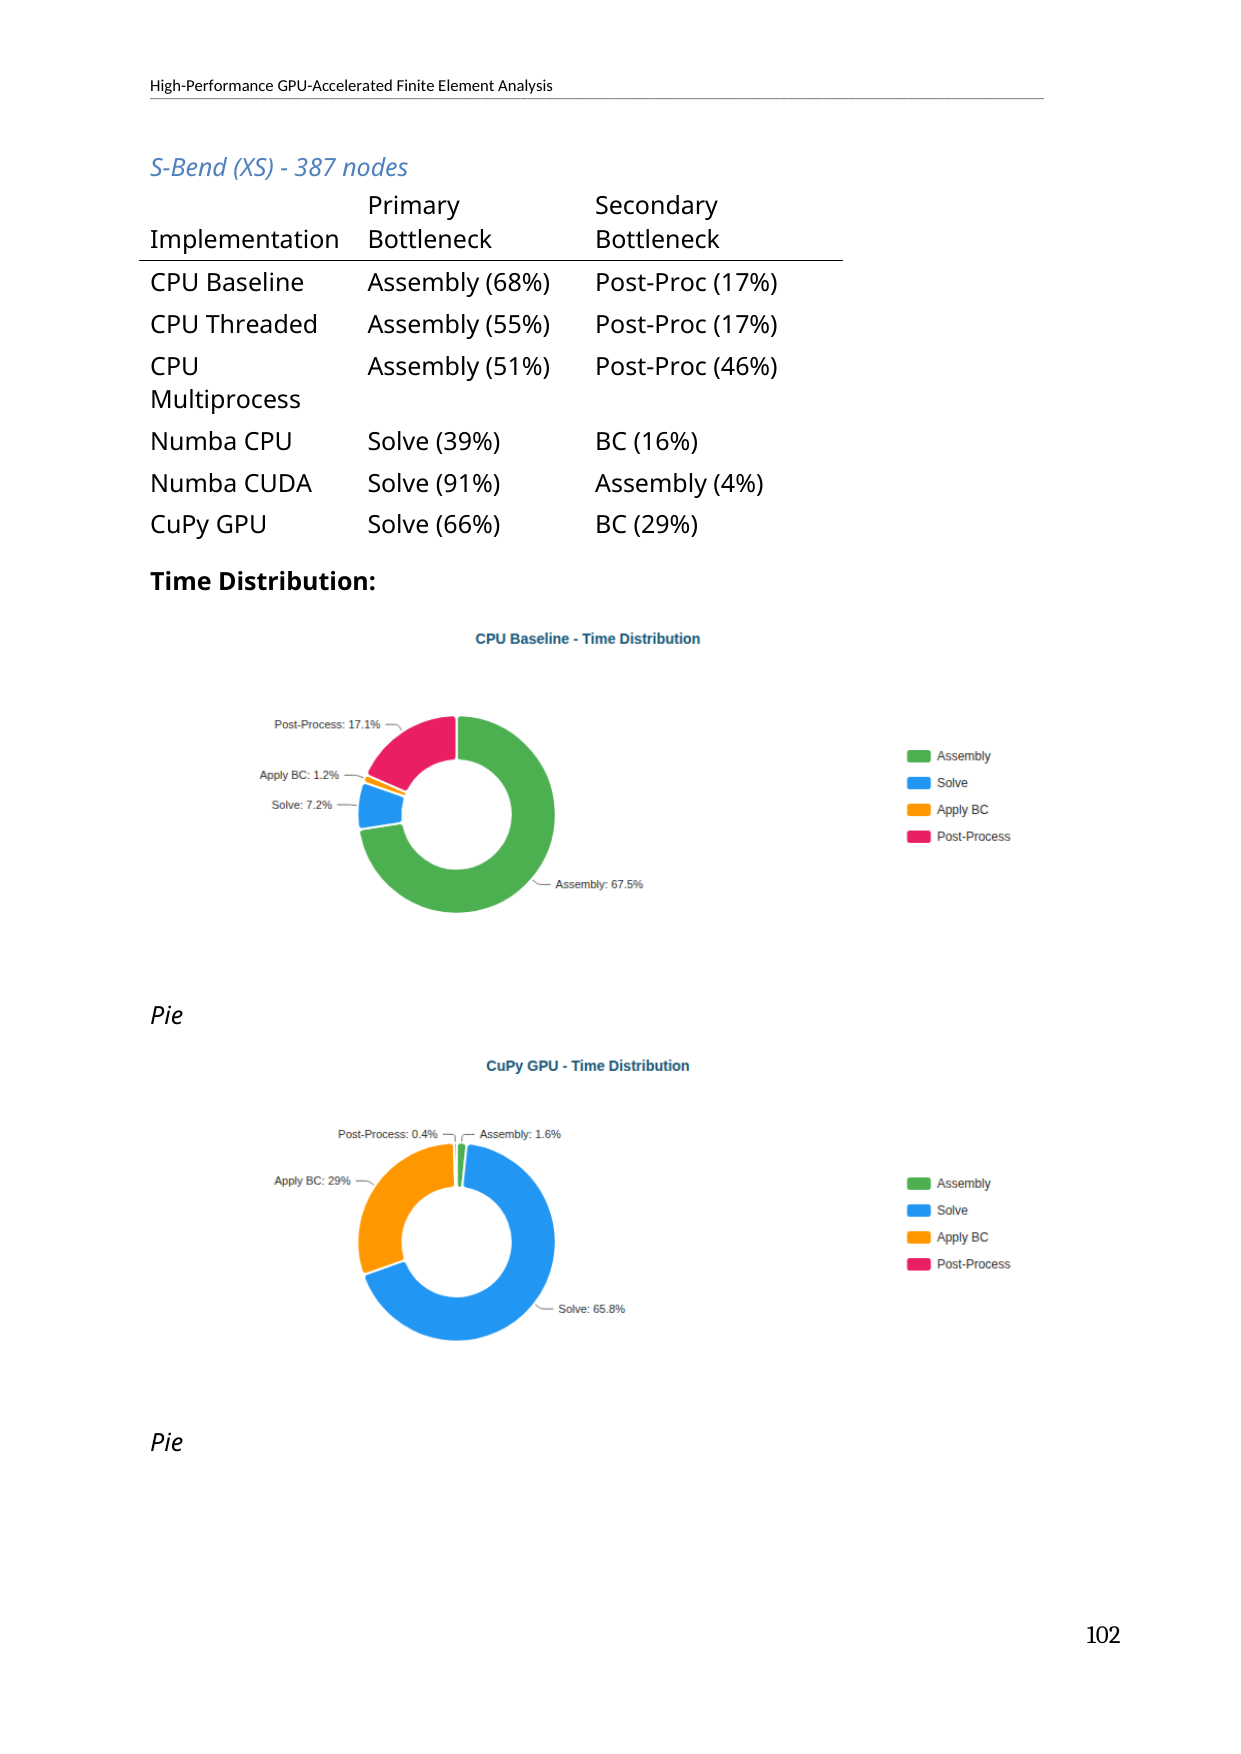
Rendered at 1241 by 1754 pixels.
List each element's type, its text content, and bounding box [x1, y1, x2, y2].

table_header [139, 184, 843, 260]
text Pie [150, 1425, 1120, 1459]
subtitle S-Bend (XS) - 387 nodes [150, 150, 1120, 184]
picture [150, 616, 1025, 977]
text Time Distribution: [150, 563, 1120, 597]
text Pie [150, 997, 1120, 1031]
picture [150, 1043, 1025, 1405]
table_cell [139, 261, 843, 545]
